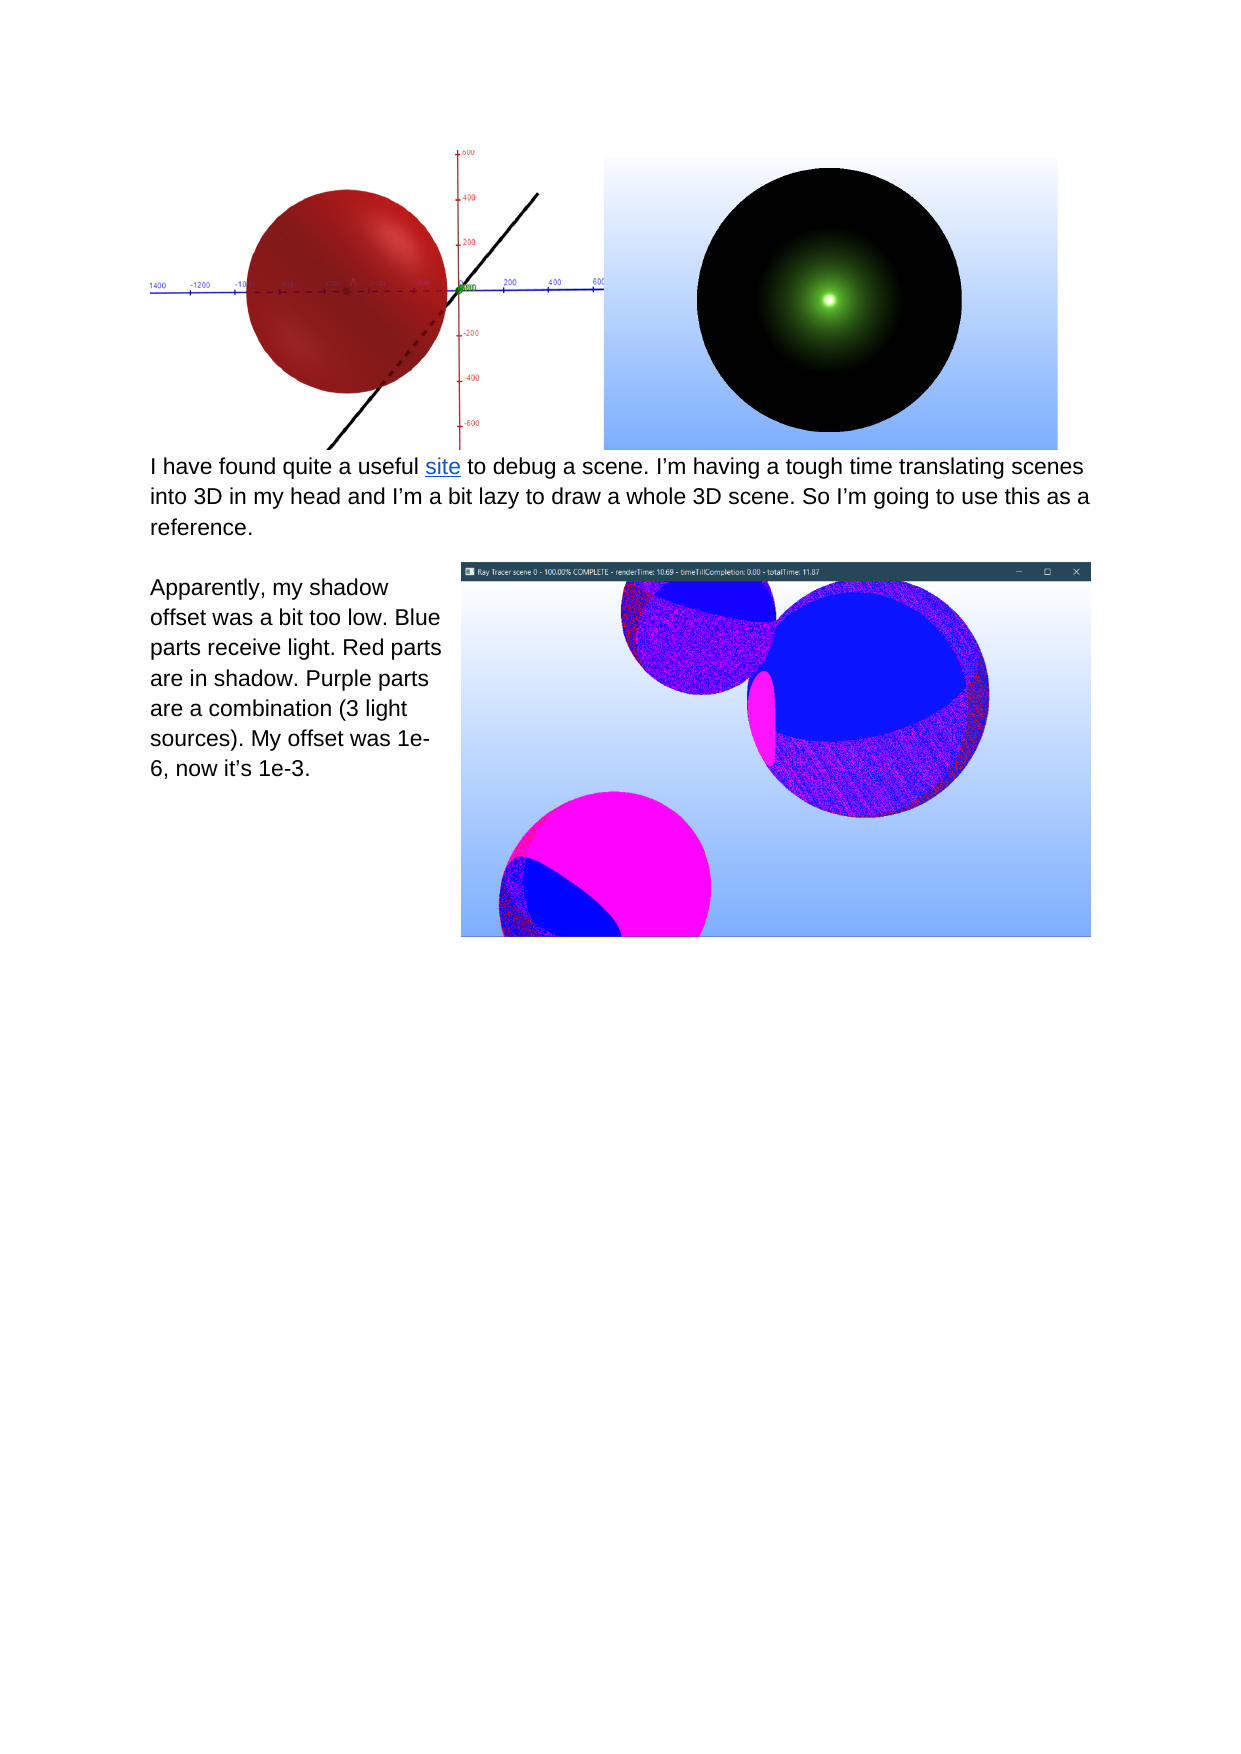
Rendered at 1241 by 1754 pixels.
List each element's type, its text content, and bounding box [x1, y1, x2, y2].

text I have found quite a useful site to debug a scene. I’m having a tough time translating scenes into 3D in my head and I’m a bit lazy to draw a whole 3D scene. So I’m going to use this as a reference. [150, 453, 1090, 540]
text Apparently, my shadow offset was a bit too low. Blue parts receive light. Red parts are in shadow. Purple parts are a combination (3 light sources). My offset was 1e-6, now it’s 1e-3. [150, 574, 461, 782]
picture [461, 562, 1091, 937]
picture [150, 150, 1058, 450]
